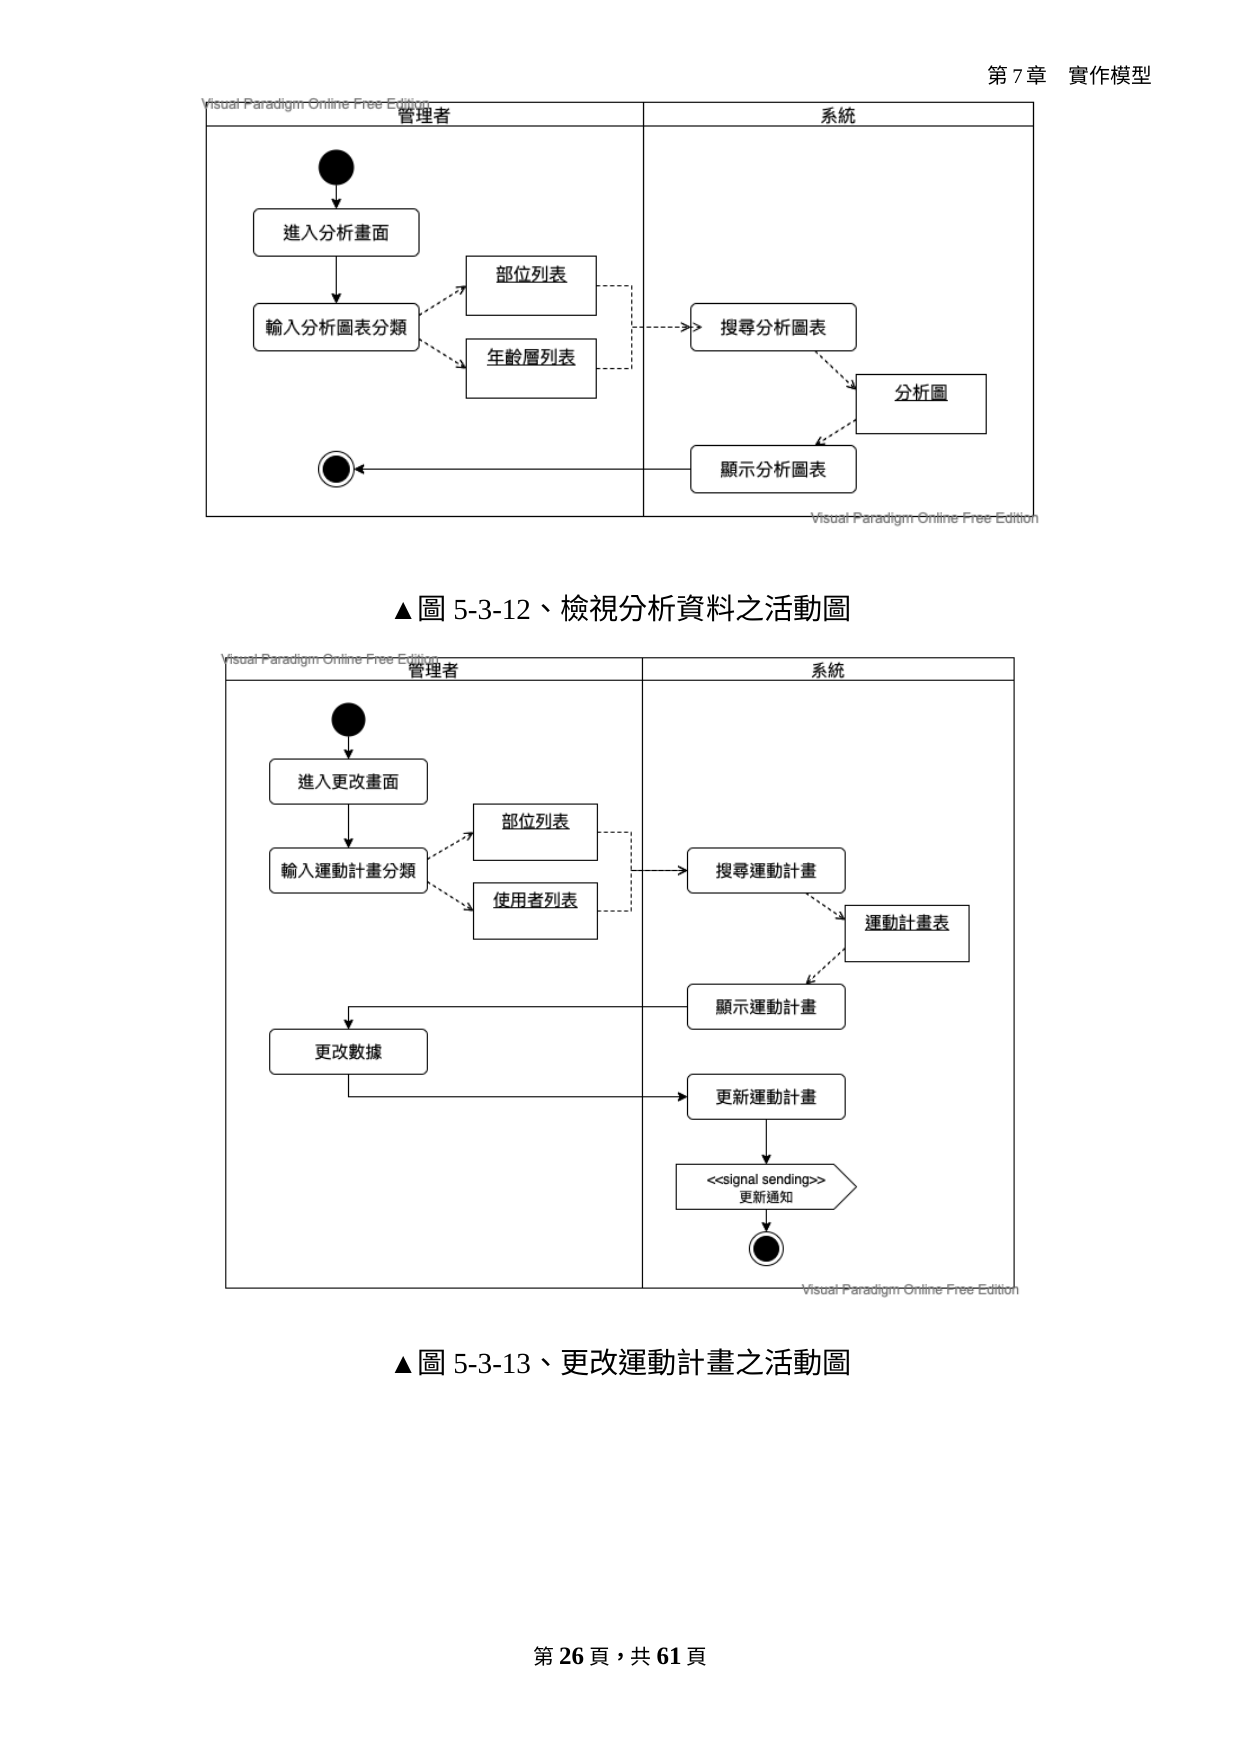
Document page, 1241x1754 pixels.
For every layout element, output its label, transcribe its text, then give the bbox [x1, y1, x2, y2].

picture [215, 646, 1026, 1300]
picture [194, 91, 1046, 529]
